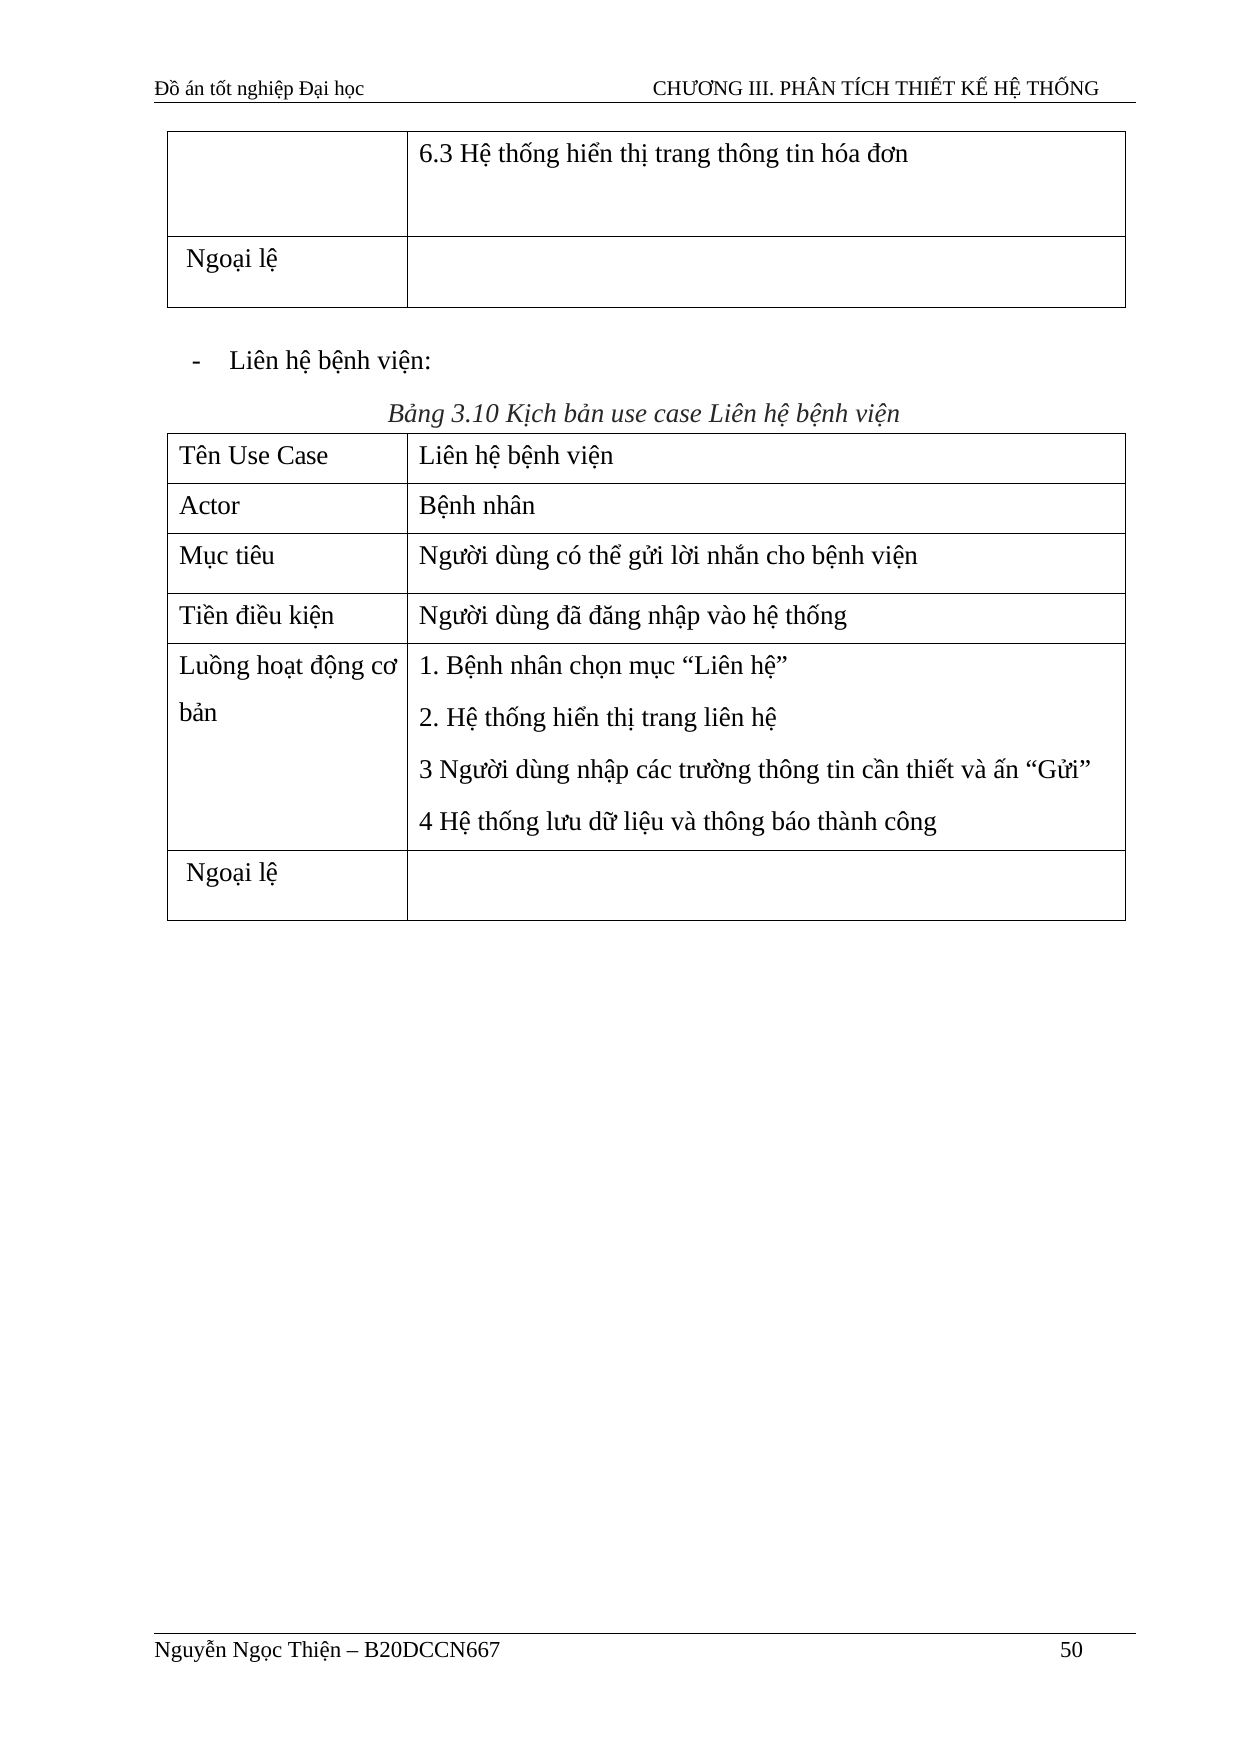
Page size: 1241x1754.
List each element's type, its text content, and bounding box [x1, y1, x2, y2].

table_cell Tiền điều kiện [168, 594, 407, 642]
table_cell Bệnh nhân [408, 484, 1125, 532]
table_cell 1. Bệnh nhân chọn mục “Liên hệ” 2. Hệ thống hiển thị trang liên hệ 3 Người dùng nhập các trường thông tin cần thiết và ấn “Gửi” 4 Hệ thống lưu dữ liệu và thông báo thành công [408, 644, 1125, 849]
table_cell Actor [168, 484, 407, 532]
table_header Tên Use Case [168, 434, 407, 483]
table_cell Ngoại lệ [168, 237, 407, 307]
table_cell Mục tiêu [168, 534, 407, 593]
table_cell [408, 851, 1125, 920]
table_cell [168, 132, 407, 236]
table_cell [408, 237, 1125, 307]
table_cell Ngoại lệ [168, 851, 407, 920]
list Liên hệ bệnh viện: [192, 344, 1136, 376]
table_header Liên hệ bệnh viện [408, 434, 1125, 483]
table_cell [408, 132, 1125, 236]
table_cell Luồng hoạt động cơ bản [168, 644, 407, 849]
subtitle Bảng 3.10 Kịch bản use case Liên hệ bệnh viện [154, 397, 1136, 428]
table_cell Người dùng có thể gửi lời nhắn cho bệnh viện [408, 534, 1125, 593]
table_cell Người dùng đã đăng nhập vào hệ thống [408, 594, 1125, 642]
